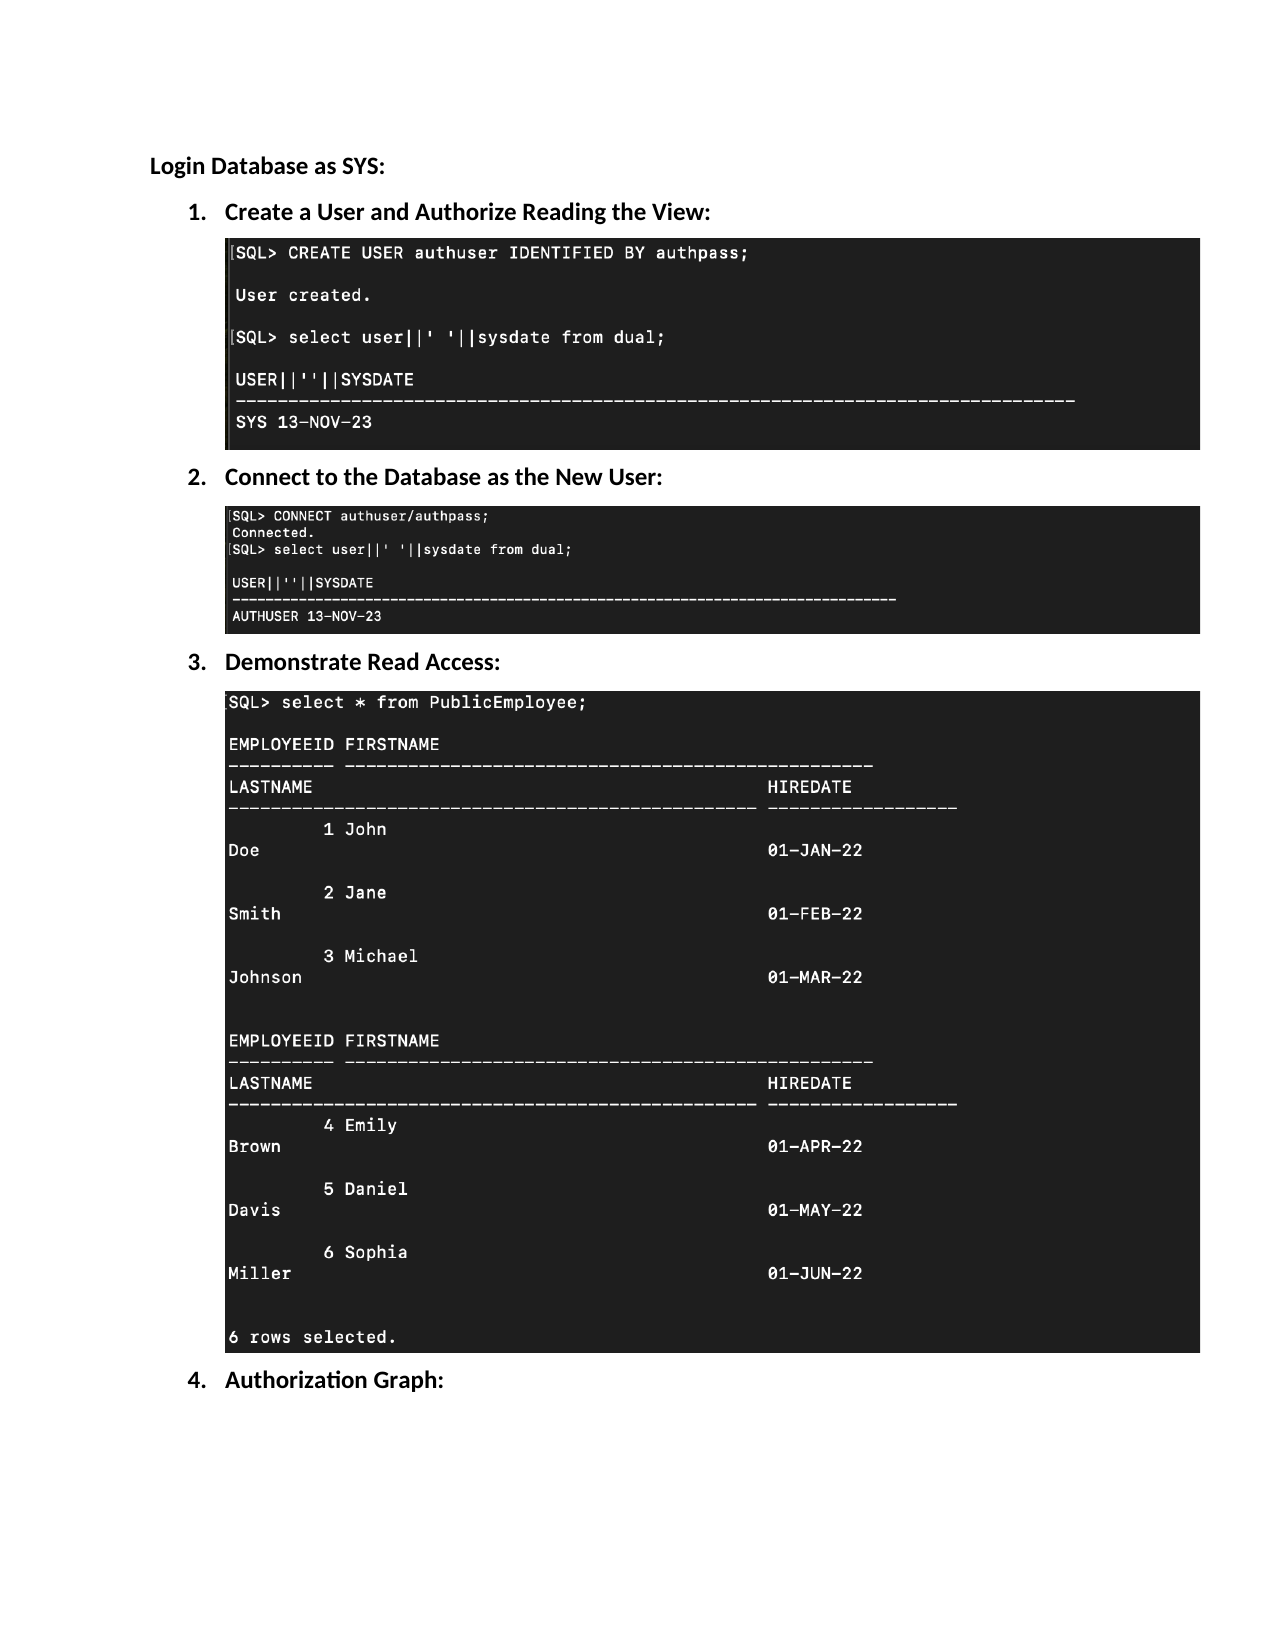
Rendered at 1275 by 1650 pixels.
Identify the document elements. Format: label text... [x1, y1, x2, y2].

list Connect to the Database as the New User: [187, 461, 1125, 491]
picture [225, 506, 1200, 634]
text Login Database as SYS: [150, 150, 1125, 181]
picture [225, 238, 1200, 450]
picture [225, 691, 1200, 1353]
list Demonstrate Read Access: [187, 646, 1125, 676]
list Authorization Graph: [187, 1364, 1125, 1395]
